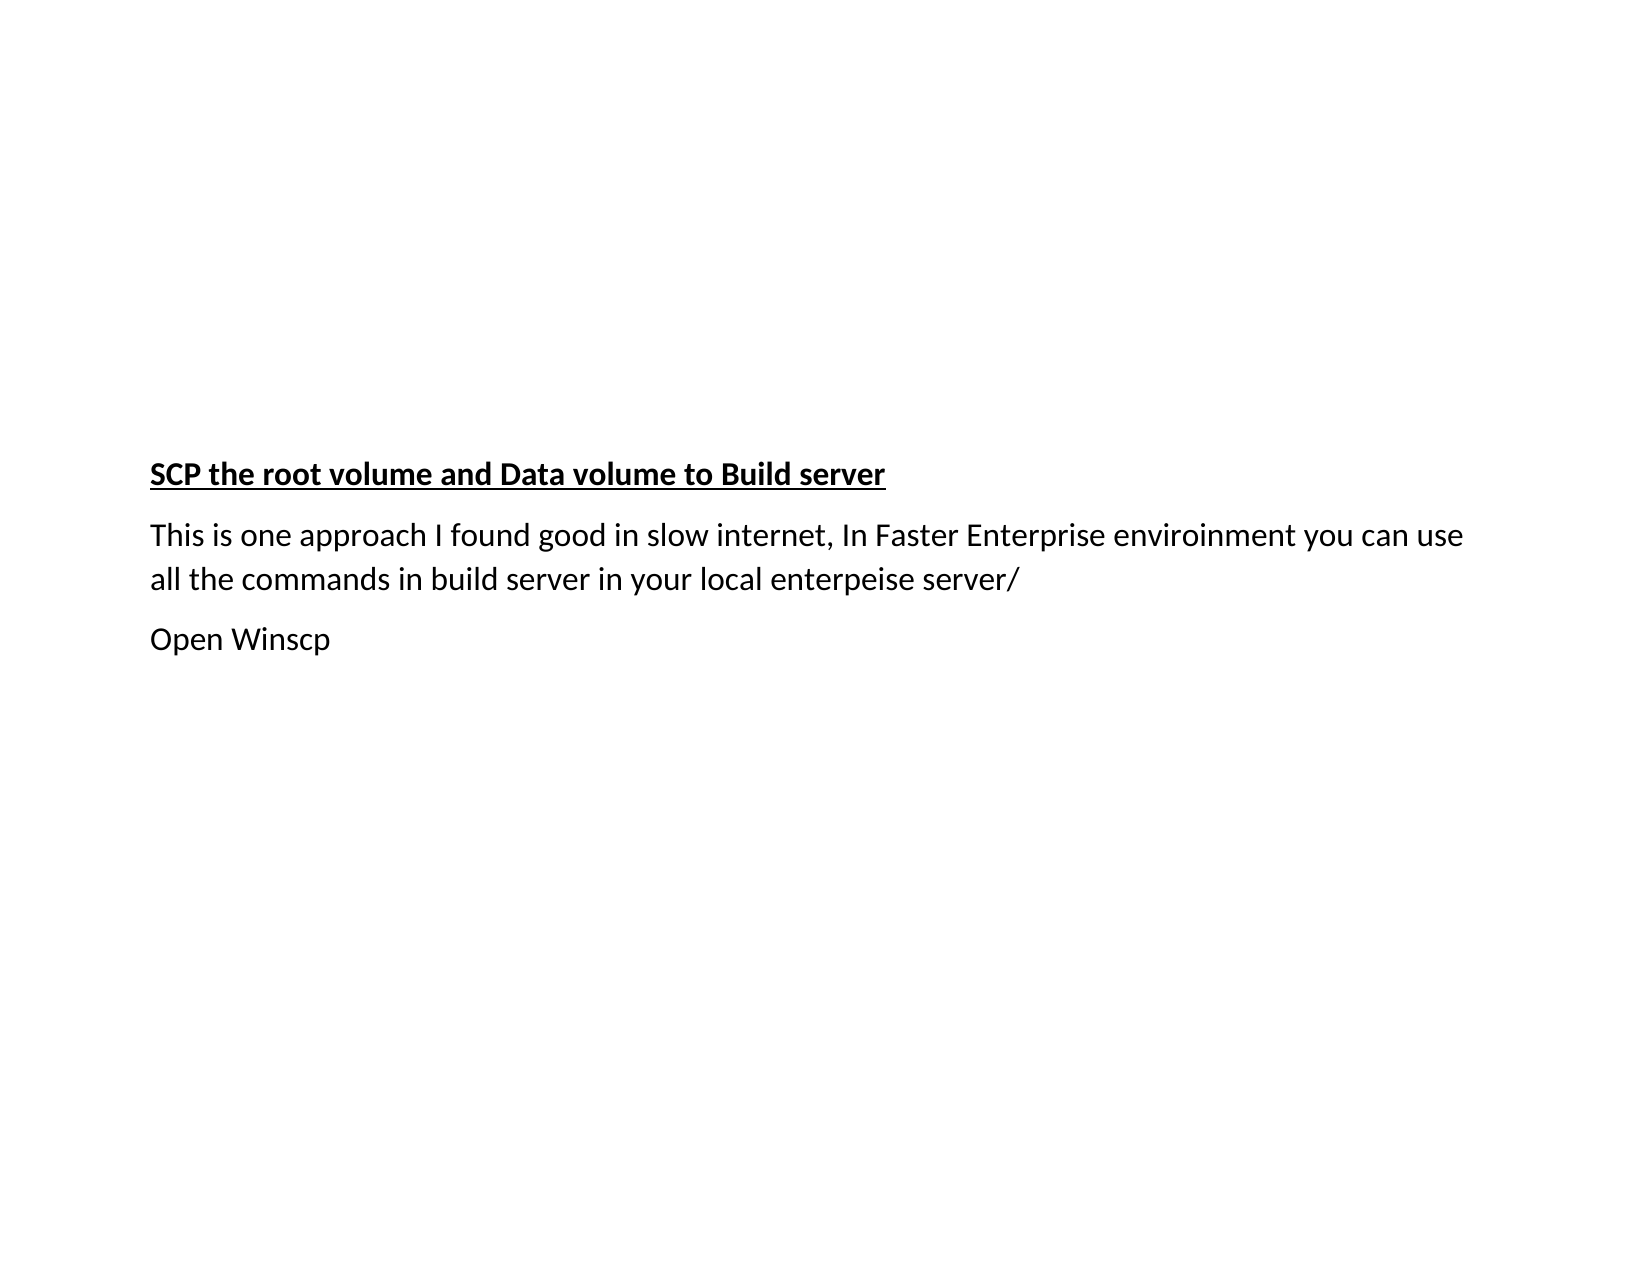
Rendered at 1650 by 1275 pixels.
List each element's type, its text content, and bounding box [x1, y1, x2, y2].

text This is one approach I found good in slow internet, In Faster Enterprise enviroinment you can use all the commands in build server in your local enterpeise server/ [150, 514, 1500, 598]
text Open Winscp [150, 618, 1500, 659]
text SCP the root volume and Data volume to Build server [150, 453, 1500, 494]
